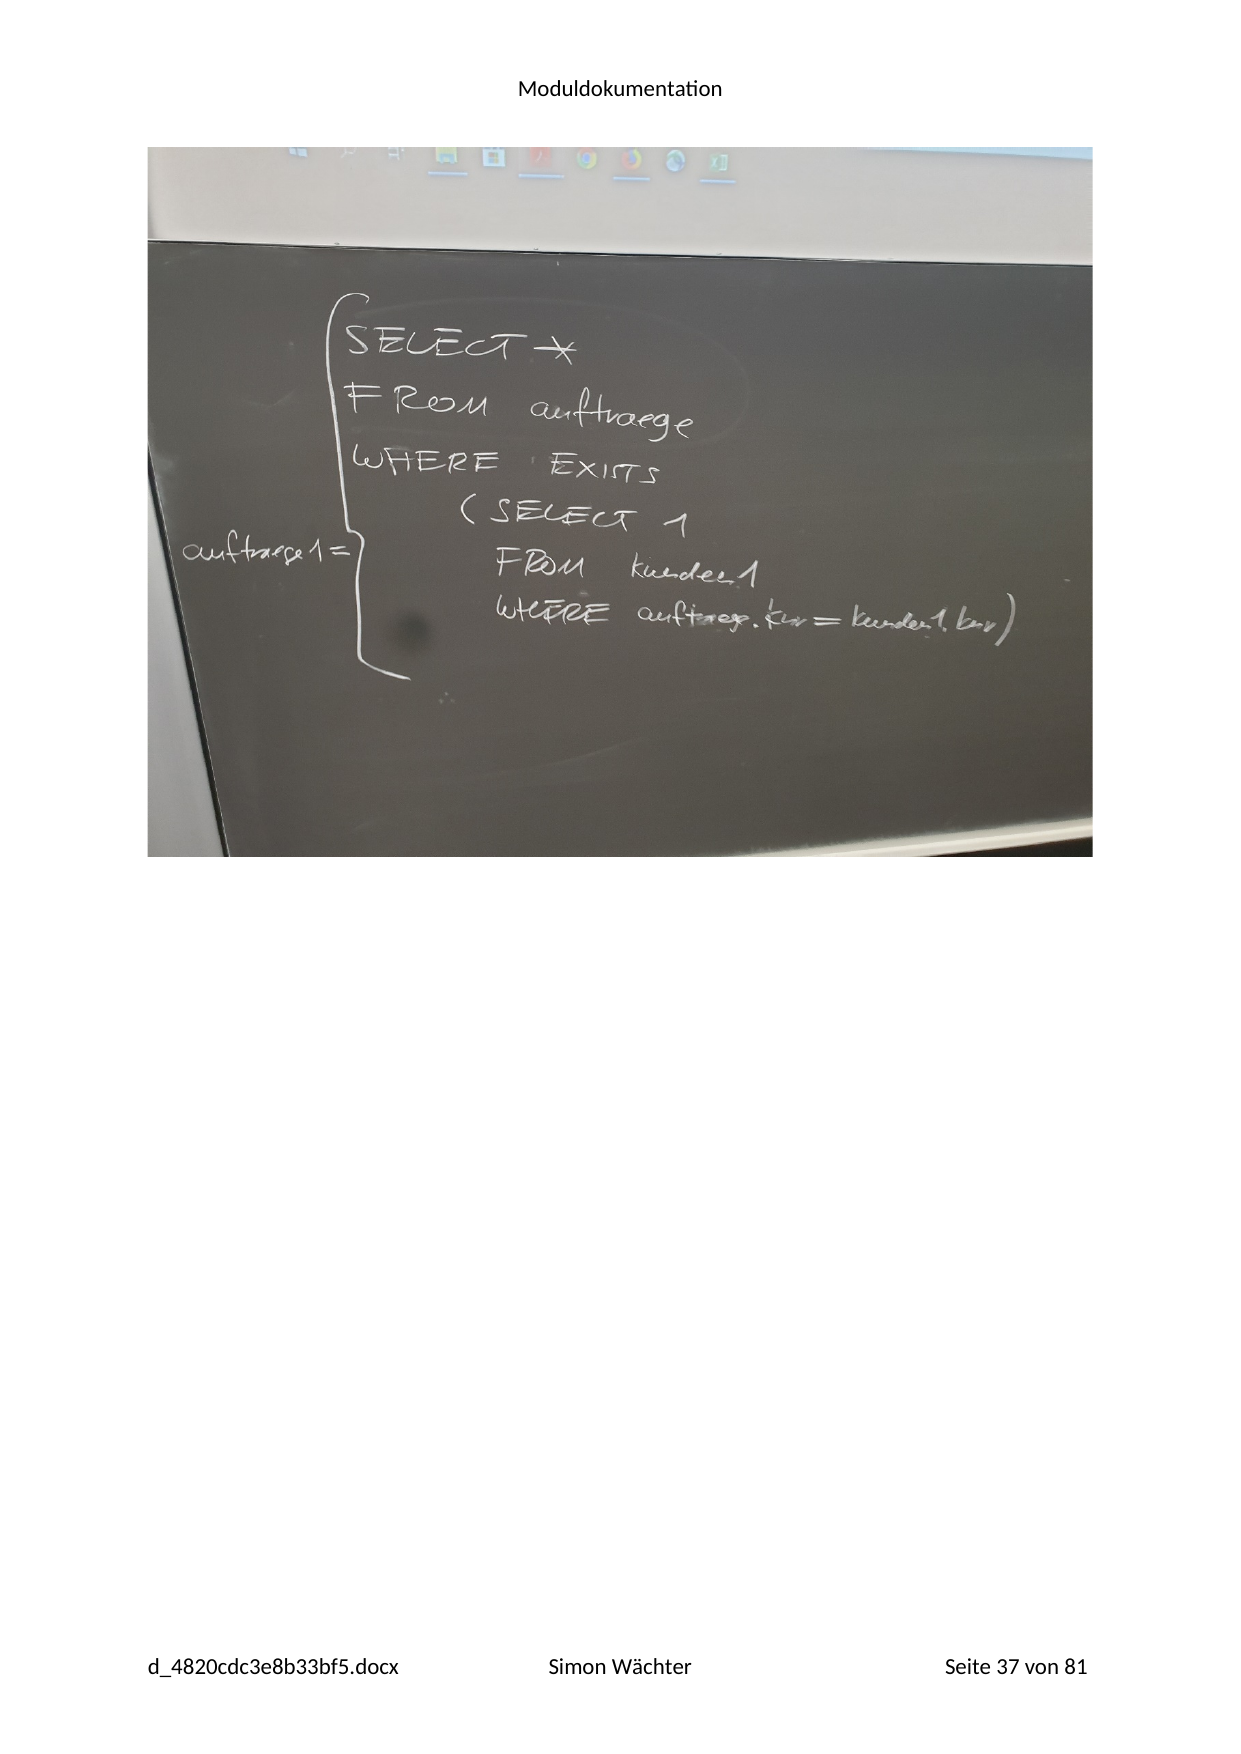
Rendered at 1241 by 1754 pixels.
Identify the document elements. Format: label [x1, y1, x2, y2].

picture [147, 147, 1093, 857]
